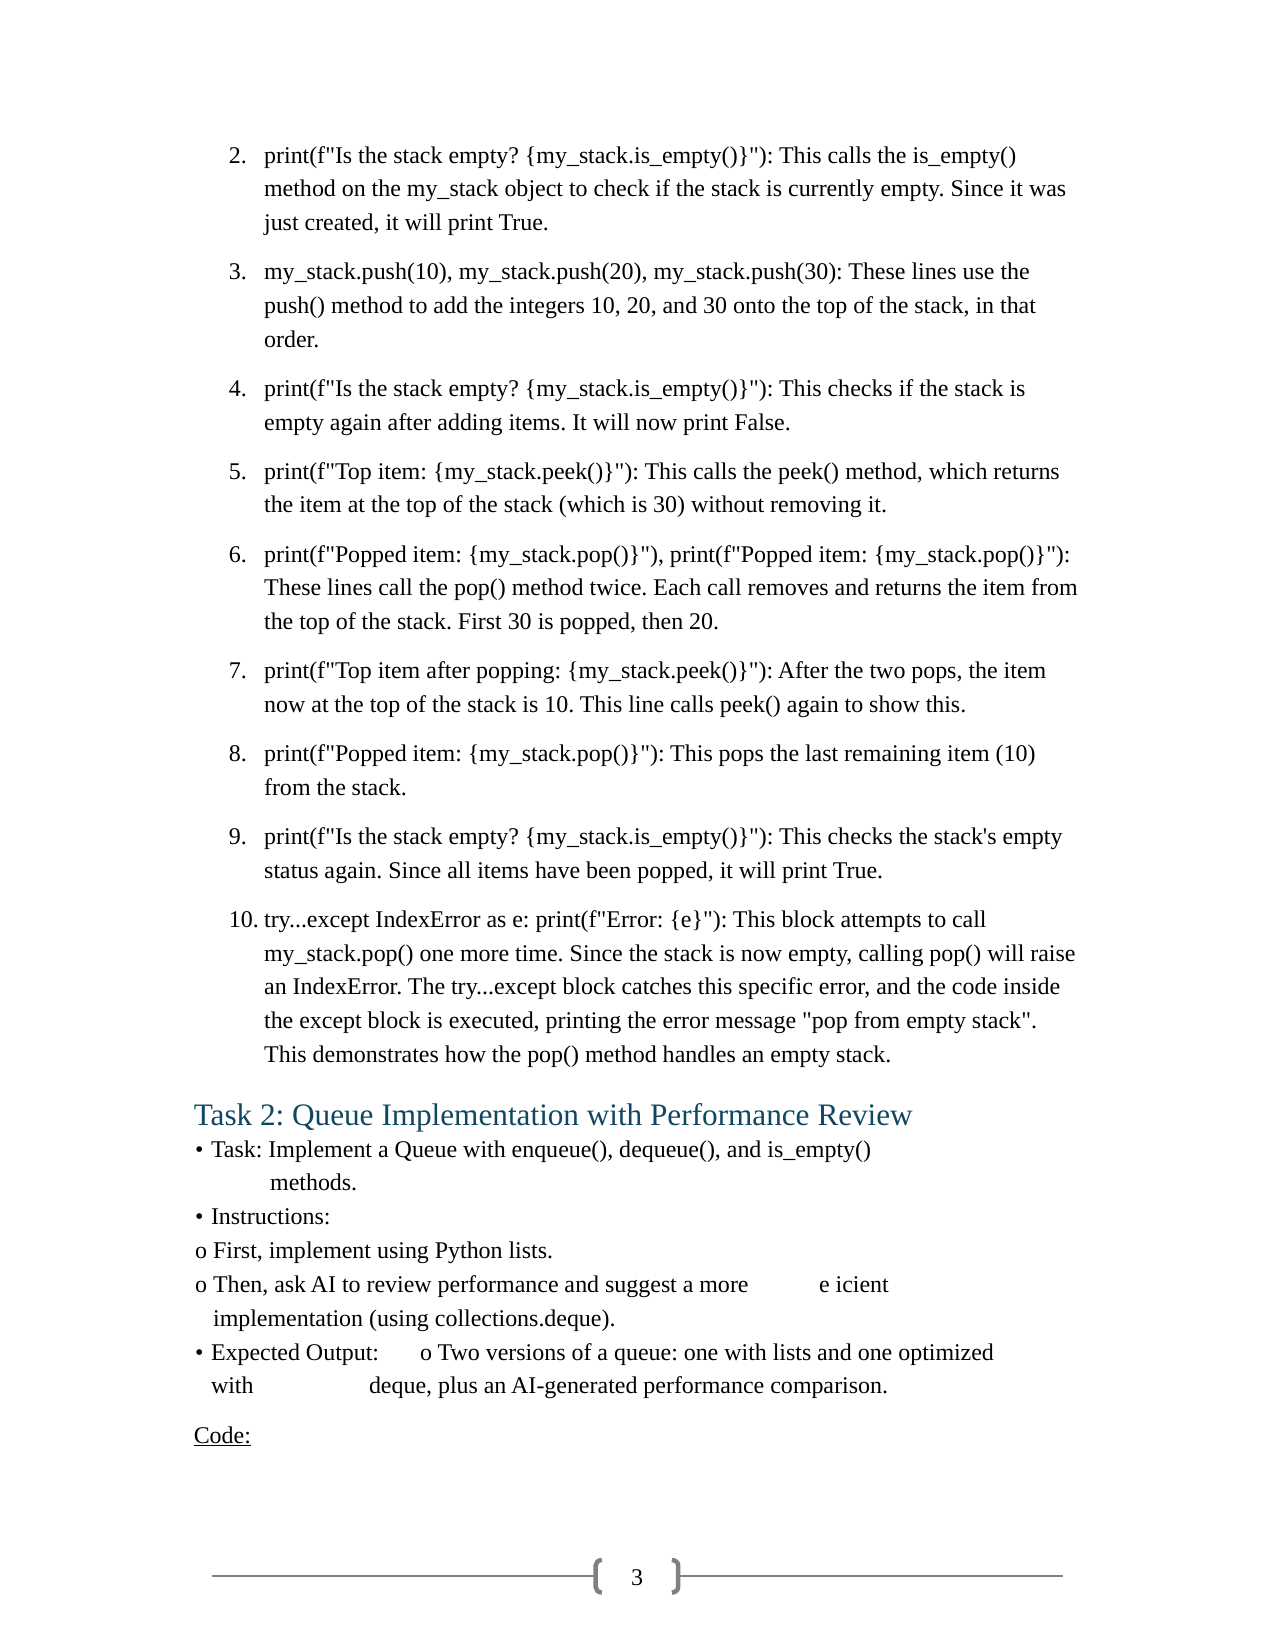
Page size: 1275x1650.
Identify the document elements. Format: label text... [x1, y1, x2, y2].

list print(f"Is the stack empty? {my_stack.is_empty()}"): This calls the is_empty() method on the my_stack object to check if the stack is currently empty. Since it was just created, it will print True. [229, 141, 1086, 236]
list First, implement using Python lists. [195, 1236, 966, 1264]
list Instructions: [195, 1202, 999, 1229]
list Task: Implement a Queue with enqueue(), dequeue(), and is_empty() methods. [195, 1135, 999, 1196]
list print(f"Popped item: {my_stack.pop()}"): This pops the last remaining item (10) from the stack. [229, 739, 1086, 800]
list print(f"Top item after popping: {my_stack.peek()}"): After the two pops, the item now at the top of the stack is 10. This line calls peek() again to show this. [229, 656, 1086, 717]
list try...except IndexError as e: print(f"Error: {e}"): This block attempts to call my_stack.pop() one more time. Since the stack is now empty, calling pop() will raise an IndexError. The try...except block catches this specific error, and the code inside the except block is executed, printing the error message "pop from empty stack". This demonstrates how the pop() method handles an empty stack. [229, 905, 1086, 1067]
list print(f"Is the stack empty? {my_stack.is_empty()}"): This checks if the stack is empty again after adding items. It will now print False. [229, 374, 1086, 435]
list print(f"Is the stack empty? {my_stack.is_empty()}"): This checks the stack's empty status again. Since all items have been popped, it will print True. [229, 822, 1086, 883]
subtitle Task 2: Queue Implementation with Performance Review [193, 1096, 938, 1132]
list print(f"Top item: {my_stack.peek()}"): This calls the peek() method, which returns the item at the top of the stack (which is 30) without removing it. [229, 457, 1086, 518]
text Code: [193, 1421, 1119, 1448]
list print(f"Popped item: {my_stack.pop()}"), print(f"Popped item: {my_stack.pop()}"): These lines call the pop() method twice. Each call removes and returns the item from the top of the stack. First 30 is popped, then 20. [229, 540, 1086, 634]
list Expected Output: o Two versions of a queue: one with lists and one optimized with deque, plus an AI-generated performance comparison. [195, 1338, 999, 1399]
list my_stack.push(10), my_stack.push(20), my_stack.push(30): These lines use the push() method to add the integers 10, 20, and 30 onto the top of the stack, in that order. [229, 257, 1086, 352]
list Then, ask AI to review performance and suggest a more e icient implementation (using collections.deque). [195, 1270, 966, 1332]
